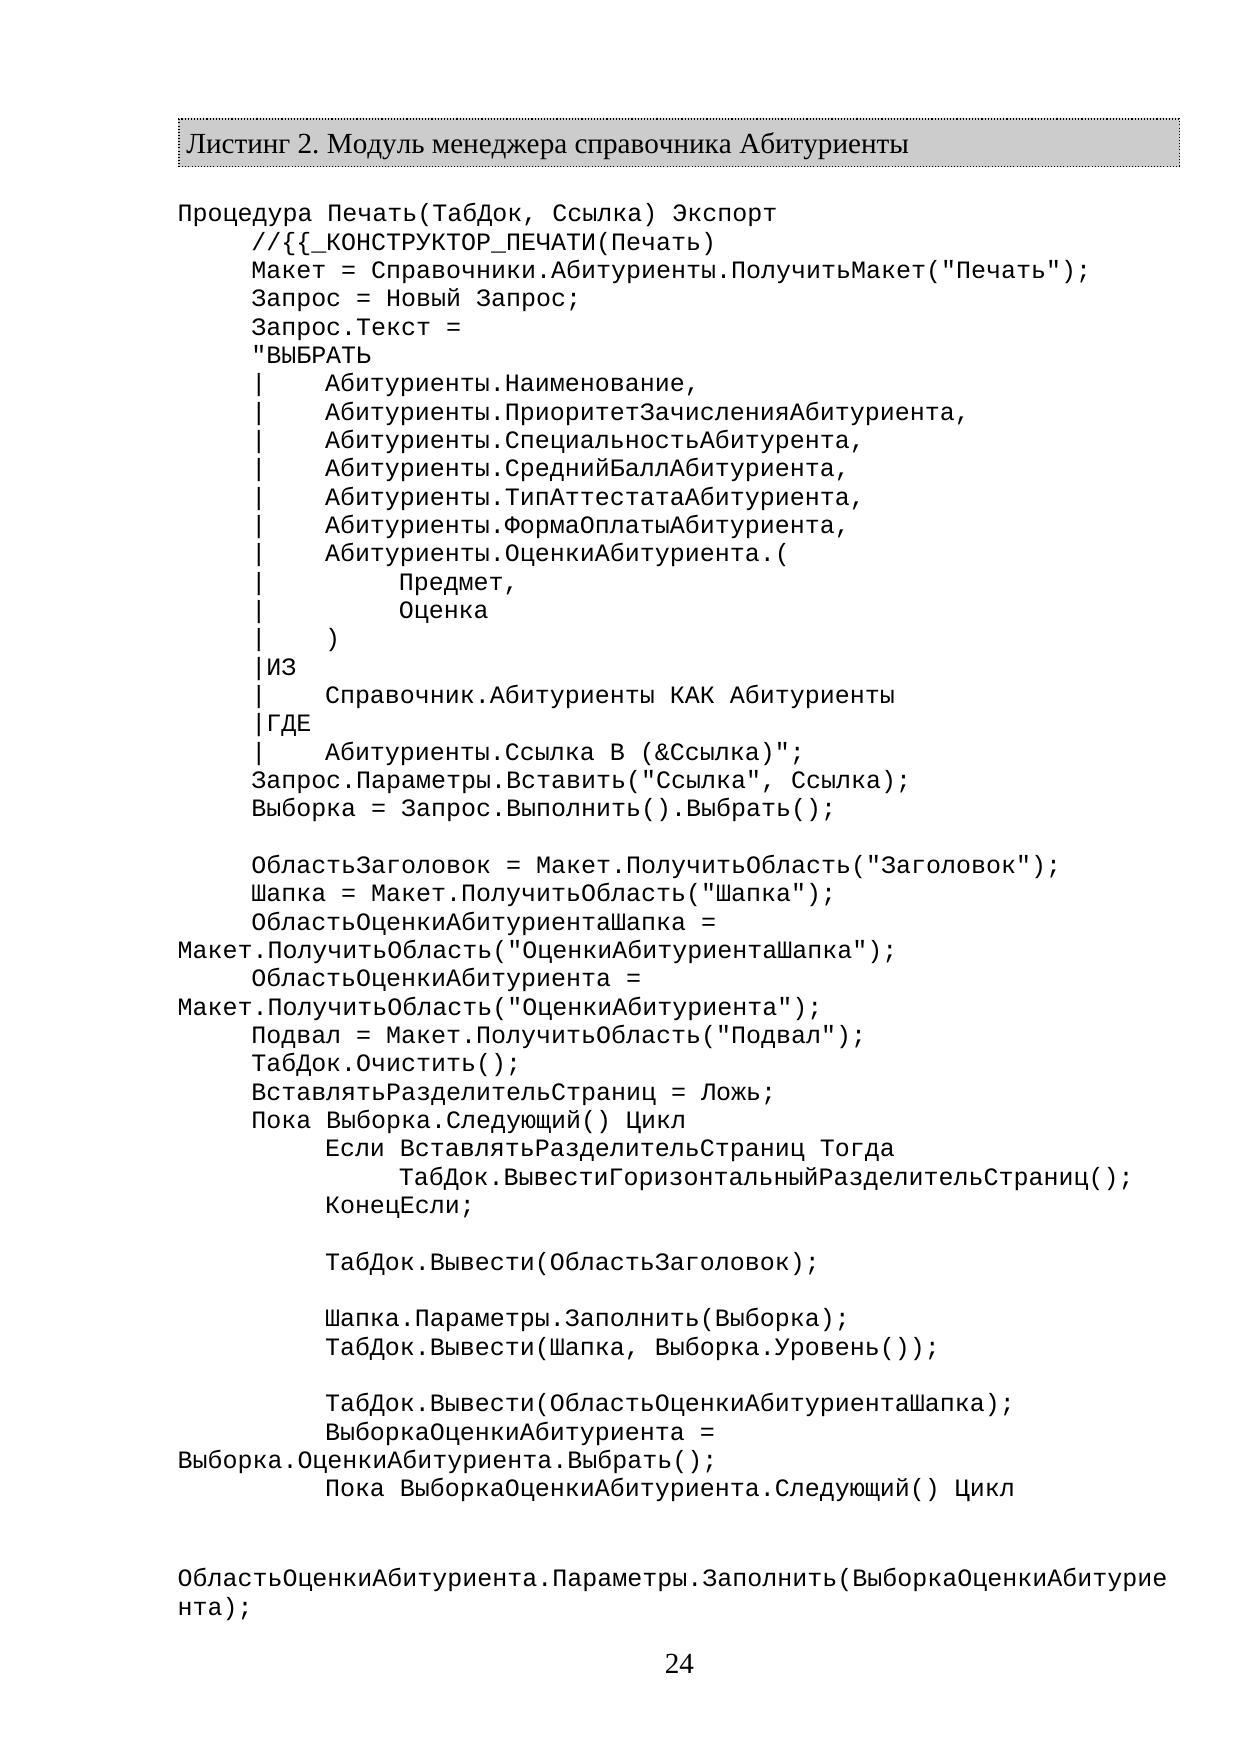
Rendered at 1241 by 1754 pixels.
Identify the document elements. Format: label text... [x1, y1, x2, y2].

text ВыборкаОценкиАбитуриента = Выборка.ОценкиАбитуриента.Выбрать(); [177, 1419, 1181, 1476]
text //{{_КОНСТРУКТОР_ПЕЧАТИ(Печать) [177, 229, 1181, 257]
text | Абитуриенты.ПриоритетЗачисленияАбитуриента, [177, 399, 1181, 427]
text Запрос.Параметры.Вставить("Ссылка", Ссылка); [177, 767, 1181, 796]
text | Абитуриенты.Наименование, [177, 371, 1181, 399]
text Пока Выборка.Следующий() Цикл [177, 1107, 1181, 1136]
text | Справочник.Абитуриенты КАК Абитуриенты [177, 682, 1181, 711]
text Запрос = Новый Запрос; [177, 286, 1181, 314]
text |ГДЕ [177, 711, 1181, 739]
text | Абитуриенты.СпециальностьАбитурента, [177, 427, 1181, 456]
text | Абитуриенты.Ссылка В (&Ссылка)"; [177, 739, 1181, 767]
text | Оценка [177, 597, 1181, 626]
text ТабДок.Очистить(); [177, 1051, 1181, 1079]
text | ) [177, 626, 1181, 654]
text ОбластьЗаголовок = Макет.ПолучитьОбласть("Заголовок"); [177, 852, 1181, 881]
text Процедура Печать(ТабДок, Ссылка) Экспорт [177, 201, 1181, 229]
text ОбластьОценкиАбитуриентаШапка = Макет.ПолучитьОбласть("ОценкиАбитуриентаШапка"); [177, 909, 1181, 966]
text "ВЫБРАТЬ [177, 342, 1181, 371]
text Если ВставлятьРазделительСтраниц Тогда [177, 1136, 1181, 1164]
text ТабДок.Вывести(ОбластьЗаголовок); [177, 1249, 1181, 1277]
text ТабДок.Вывести(Шапка, Выборка.Уровень()); [177, 1334, 1181, 1362]
text | Абитуриенты.СреднийБаллАбитуриента, [177, 456, 1181, 484]
text Листинг 2. Модуль менеджера справочника Абитуриенты [178, 118, 1180, 167]
text Шапка.Параметры.Заполнить(Выборка); [177, 1306, 1181, 1334]
text Макет = Справочники.Абитуриенты.ПолучитьМакет("Печать"); [177, 257, 1181, 286]
text | Абитуриенты.ТипАттестатаАбитуриента, [177, 484, 1181, 512]
text ВставлятьРазделительСтраниц = Ложь; [177, 1079, 1181, 1107]
text ТабДок.Вывести(ОбластьОценкиАбитуриентаШапка); [177, 1391, 1181, 1419]
text Подвал = Макет.ПолучитьОбласть("Подвал"); [177, 1022, 1181, 1051]
text Шапка = Макет.ПолучитьОбласть("Шапка"); [177, 881, 1181, 909]
text |ИЗ [177, 654, 1181, 682]
text КонецЕсли; [177, 1192, 1181, 1221]
text | Предмет, [177, 569, 1181, 597]
text ТабДок.ВывестиГоризонтальныйРазделительСтраниц(); [177, 1164, 1181, 1192]
text | Абитуриенты.ФормаОплатыАбитуриента, [177, 512, 1181, 541]
text ОбластьОценкиАбитуриента.Параметры.Заполнить(ВыборкаОценкиАбитуриента); [177, 1504, 1181, 1623]
text Запрос.Текст = [177, 314, 1181, 342]
text Выборка = Запрос.Выполнить().Выбрать(); [177, 796, 1181, 824]
text ОбластьОценкиАбитуриента = Макет.ПолучитьОбласть("ОценкиАбитуриента"); [177, 966, 1181, 1022]
text | Абитуриенты.ОценкиАбитуриента.( [177, 541, 1181, 569]
text Пока ВыборкаОценкиАбитуриента.Следующий() Цикл [177, 1476, 1181, 1504]
